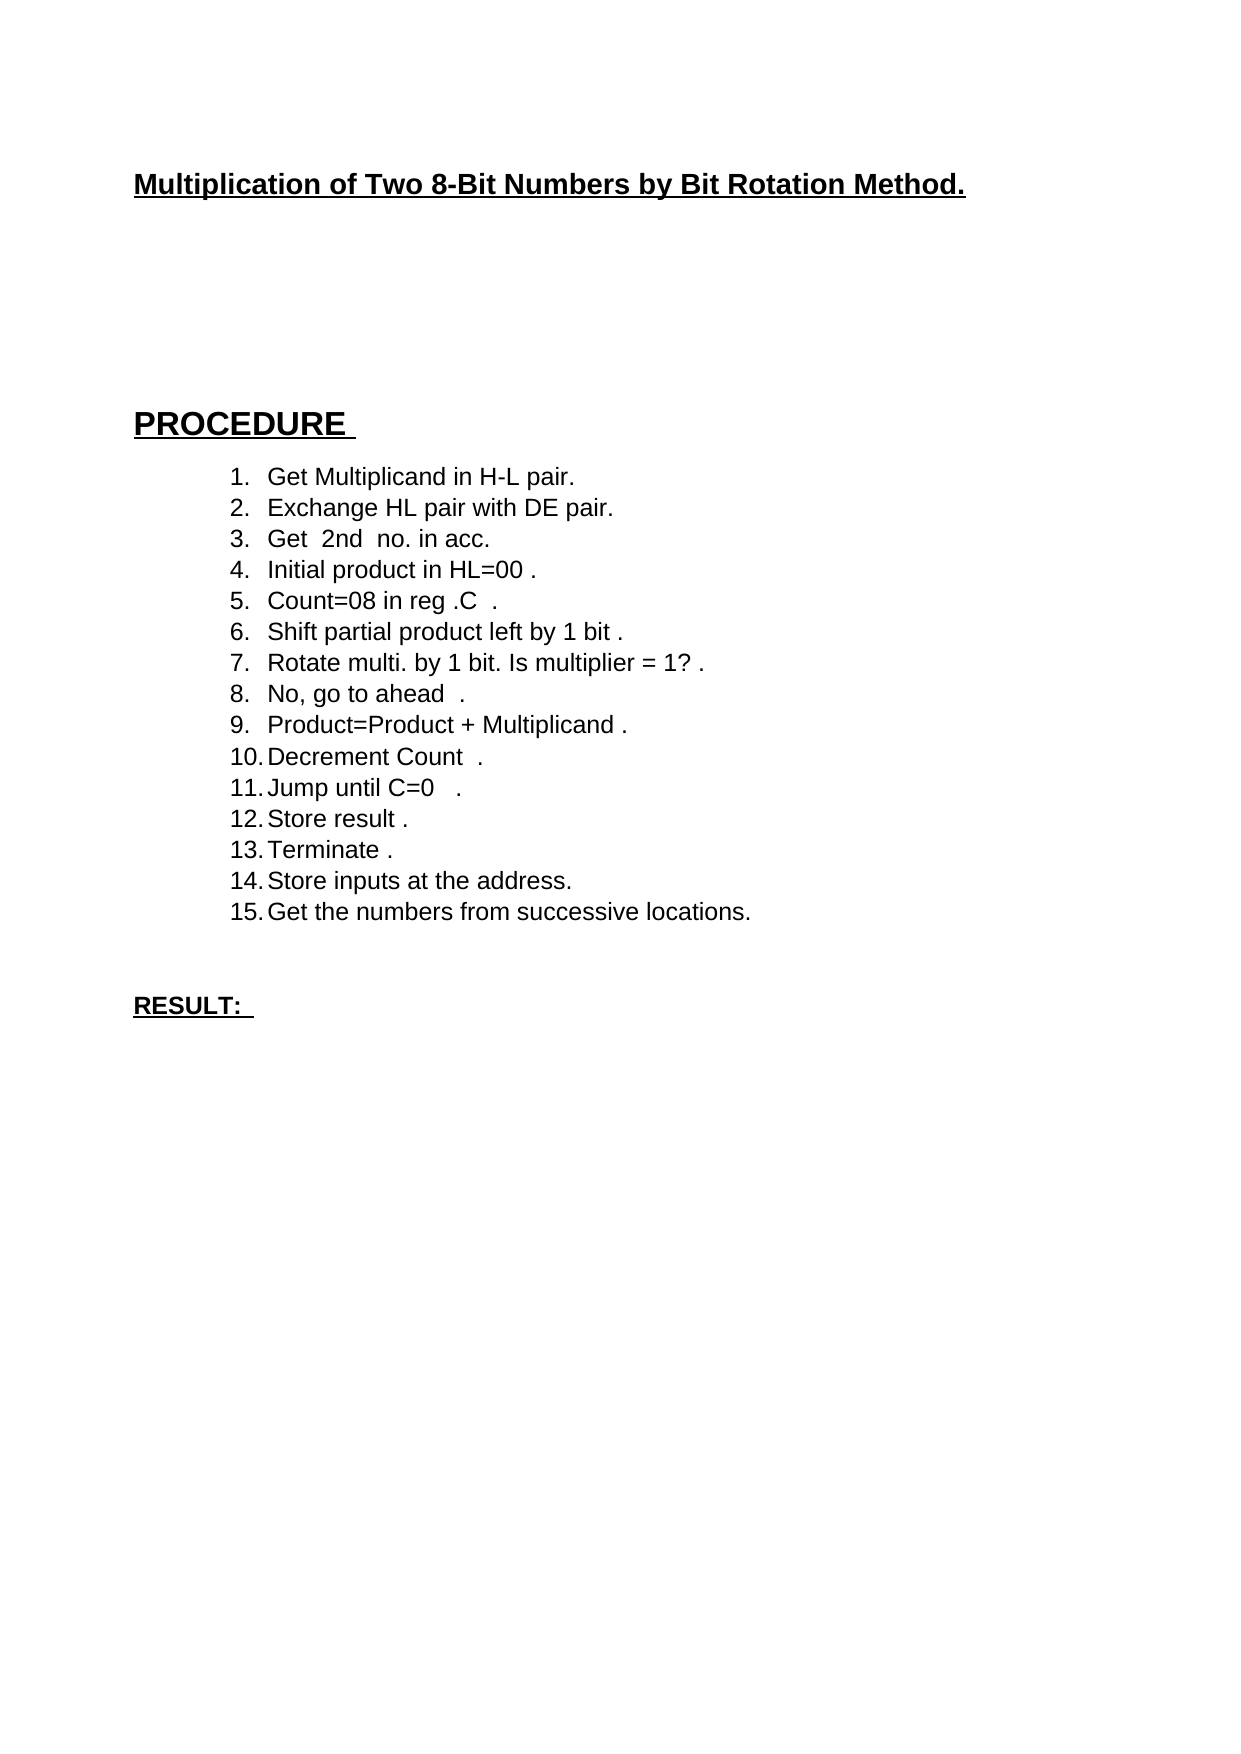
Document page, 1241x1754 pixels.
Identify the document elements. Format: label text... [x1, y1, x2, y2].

list Count=08 in reg .C . [229, 586, 1103, 615]
list Store result . [229, 804, 1103, 832]
list Terminate . [229, 835, 1103, 863]
list No, go to ahead . [229, 679, 1103, 708]
text PROCEDURE [133, 404, 1103, 442]
list Jump until C=0 . [229, 773, 1103, 801]
list Initial product in HL=00 . [229, 555, 1103, 584]
list Rotate multi. by 1 bit. Is multiplier = 1? . [229, 648, 1103, 677]
list Product=Product + Multiplicand . [229, 711, 1103, 739]
list Exchange HL pair with DE pair. [229, 493, 1103, 522]
list Get 2nd no. in acc. [229, 524, 1103, 553]
text RESULT: [133, 991, 1103, 1020]
list Get Multiplicand in H-L pair. [229, 462, 1103, 491]
list Get the numbers from successive locations. [229, 897, 1103, 926]
list Decrement Count . [229, 742, 1103, 770]
text Multiplication of Two 8-Bit Numbers by Bit Rotation Method. [133, 167, 1103, 200]
list Shift partial product left by 1 bit . [229, 617, 1103, 646]
list Store inputs at the address. [229, 866, 1103, 894]
